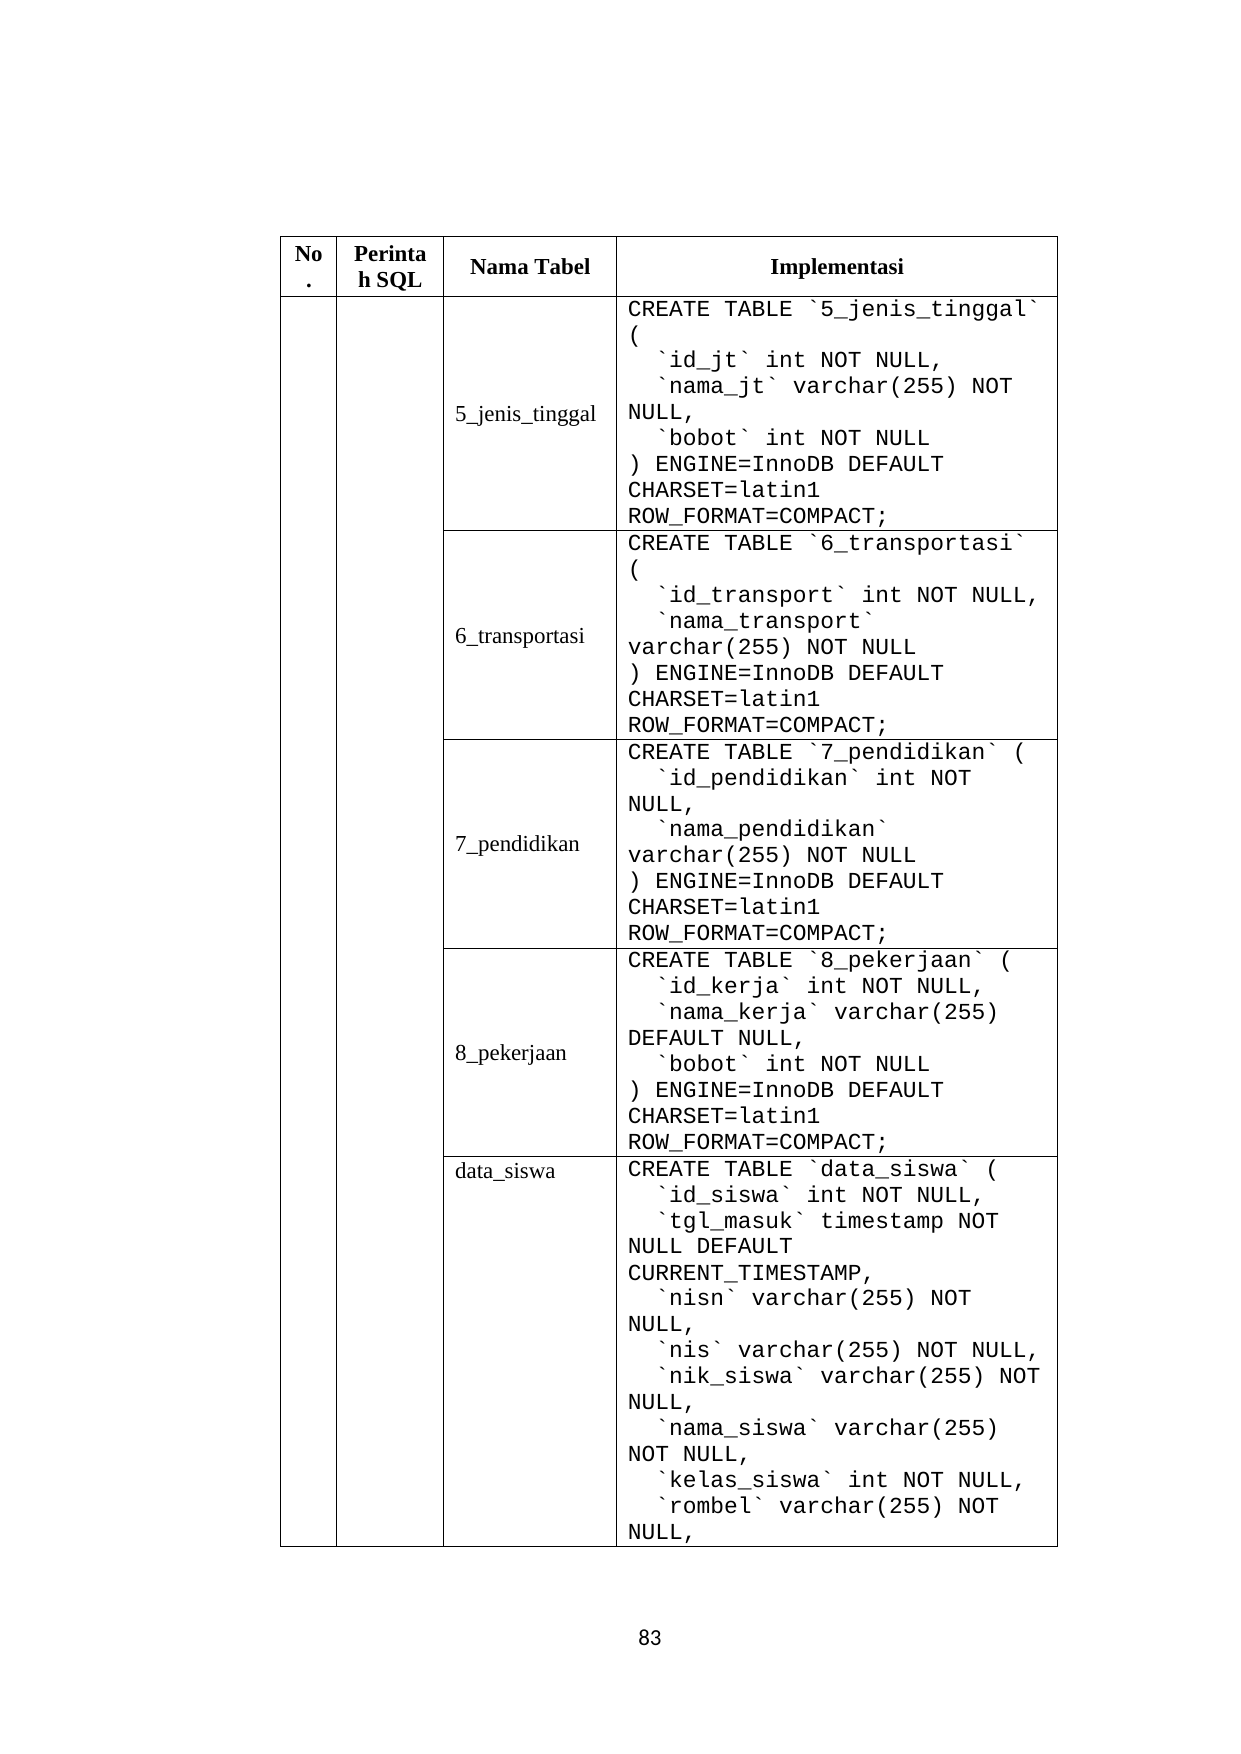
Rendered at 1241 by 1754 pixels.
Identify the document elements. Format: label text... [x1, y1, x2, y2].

table_cell 6_transportasi [444, 531, 616, 739]
table_cell data_siswa [444, 1157, 616, 1546]
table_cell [617, 1157, 1057, 1546]
table_header Perintah SQL [337, 237, 443, 296]
table_header Implementasi [617, 237, 1057, 296]
table_cell 5_jenis_tinggal [444, 297, 616, 530]
table_header Nama Tabel [444, 237, 616, 296]
table_cell CREATE TABLE `6_transportasi` ( `id_transport` int NOT NULL, `nama_transport` varchar(255) NOT NULL ) ENGINE=InnoDB DEFAULT CHARSET=latin1 ROW_FORMAT=COMPACT; [617, 531, 1057, 739]
table_cell CREATE TABLE `8_pekerjaan` ( `id_kerja` int NOT NULL, `nama_kerja` varchar(255) DEFAULT NULL, `bobot` int NOT NULL ) ENGINE=InnoDB DEFAULT CHARSET=latin1 ROW_FORMAT=COMPACT; [617, 949, 1057, 1156]
table_header No. [281, 237, 336, 296]
table_cell CREATE TABLE `5_jenis_tinggal` ( `id_jt` int NOT NULL, `nama_jt` varchar(255) NOT NULL, `bobot` int NOT NULL ) ENGINE=InnoDB DEFAULT CHARSET=latin1 ROW_FORMAT=COMPACT; [617, 297, 1057, 530]
table_cell CREATE TABLE `7_pendidikan` ( `id_pendidikan` int NOT NULL, `nama_pendidikan` varchar(255) NOT NULL ) ENGINE=InnoDB DEFAULT CHARSET=latin1 ROW_FORMAT=COMPACT; [617, 740, 1057, 947]
table_cell 8_pekerjaan [444, 949, 616, 1156]
table_cell 7_pendidikan [444, 740, 616, 947]
